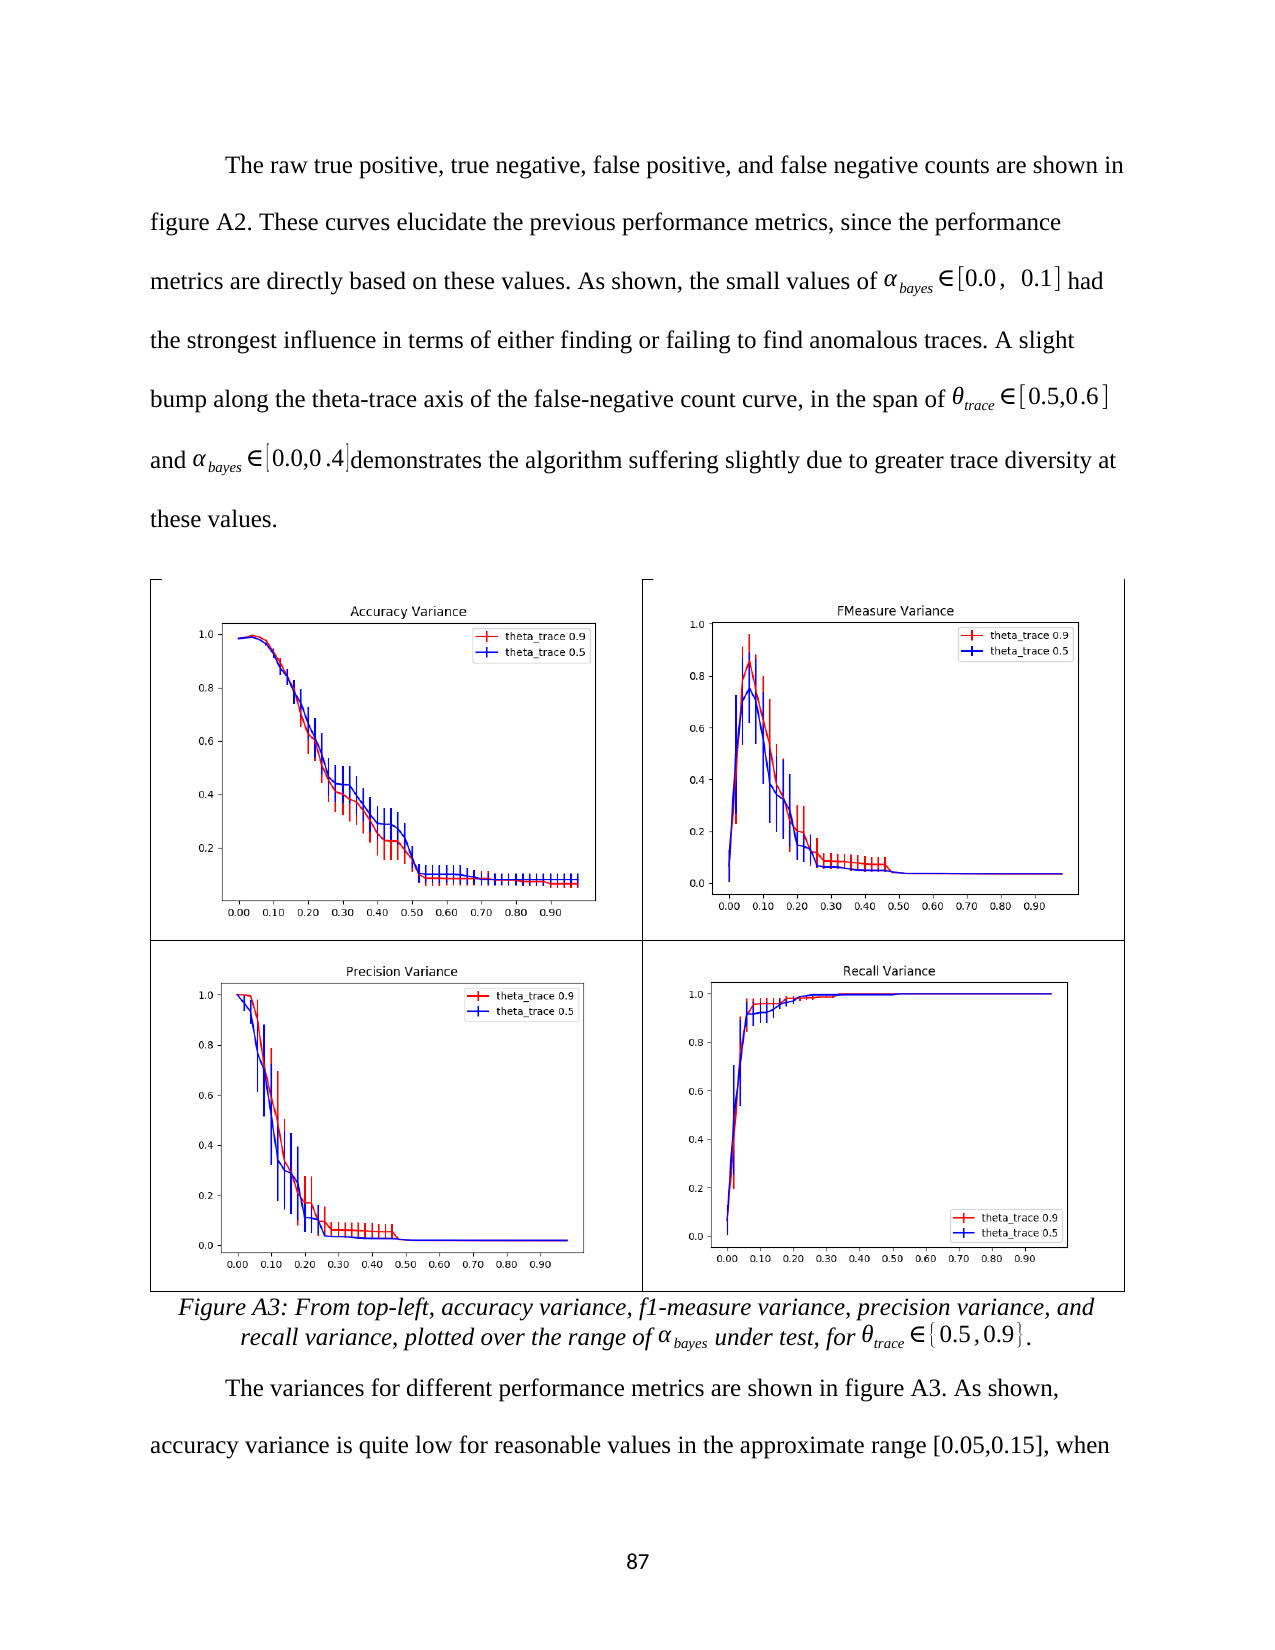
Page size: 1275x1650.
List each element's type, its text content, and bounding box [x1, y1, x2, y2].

text Figure A3: From top-left, accuracy variance, f1-measure variance, precision variance, and recall variance, plotted over the range of under test, for . [150, 1292, 1125, 1352]
table_cell [643, 941, 1124, 1291]
picture [653, 941, 1113, 1285]
table_cell [151, 941, 162, 1291]
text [150, 1373, 1125, 1459]
picture [653, 579, 1124, 933]
text The raw true positive, true negative, false positive, and false negative counts are shown in figure A2. These curves elucidate the previous performance metrics, since the performance metrics are directly based on these values. As shown, the small values of had the strongest influence in terms of either finding or failing to find anomalous traces. A slight bump along the theta-trace axis of the false-negative count curve, in the span of and demonstrates the algorithm suffering slightly due to greater trace diversity at these values. [150, 150, 1125, 533]
picture [161, 579, 642, 940]
picture [162, 941, 630, 1291]
table_header [151, 580, 161, 940]
table_cell [630, 941, 642, 1291]
table_header [643, 580, 1124, 940]
